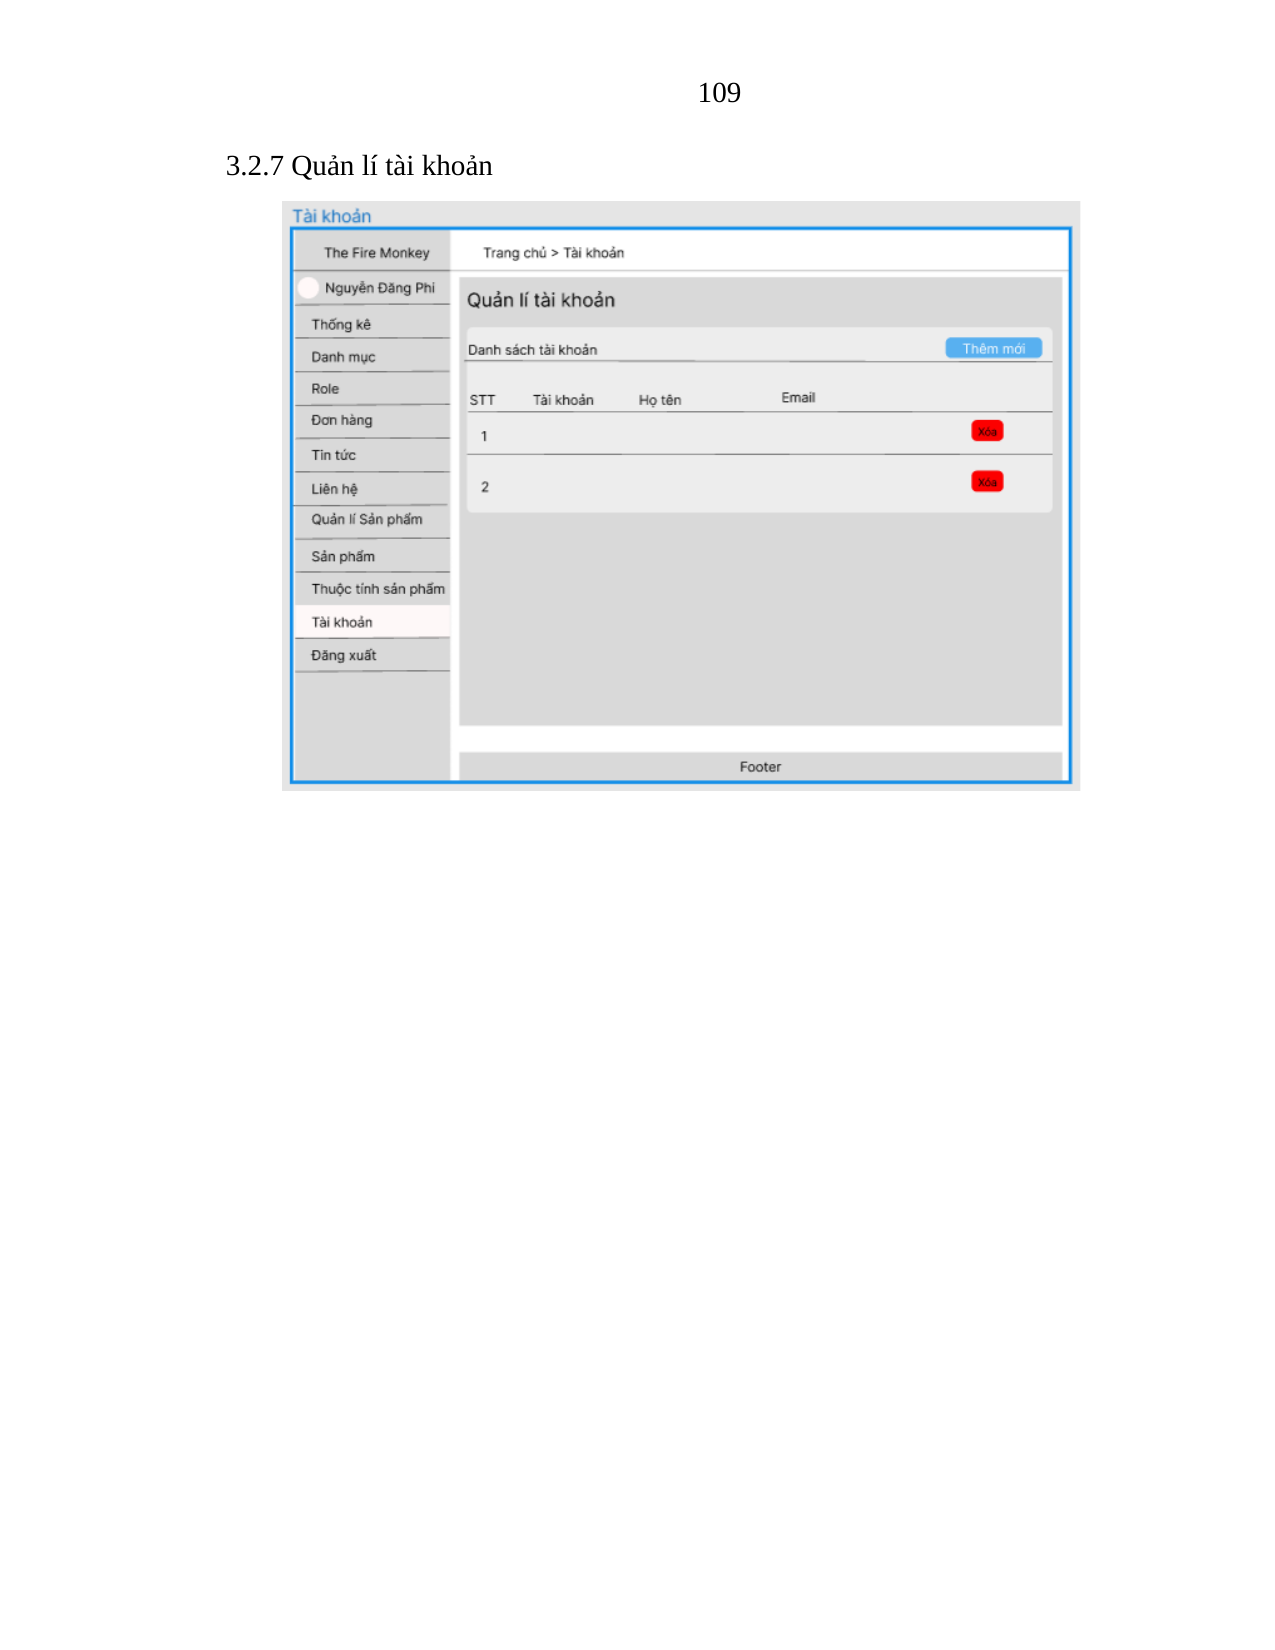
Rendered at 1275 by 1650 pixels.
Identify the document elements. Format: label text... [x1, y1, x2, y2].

subtitle 3.2.7 Quản lí tài khoản [226, 148, 1157, 181]
picture [280, 201, 1080, 788]
